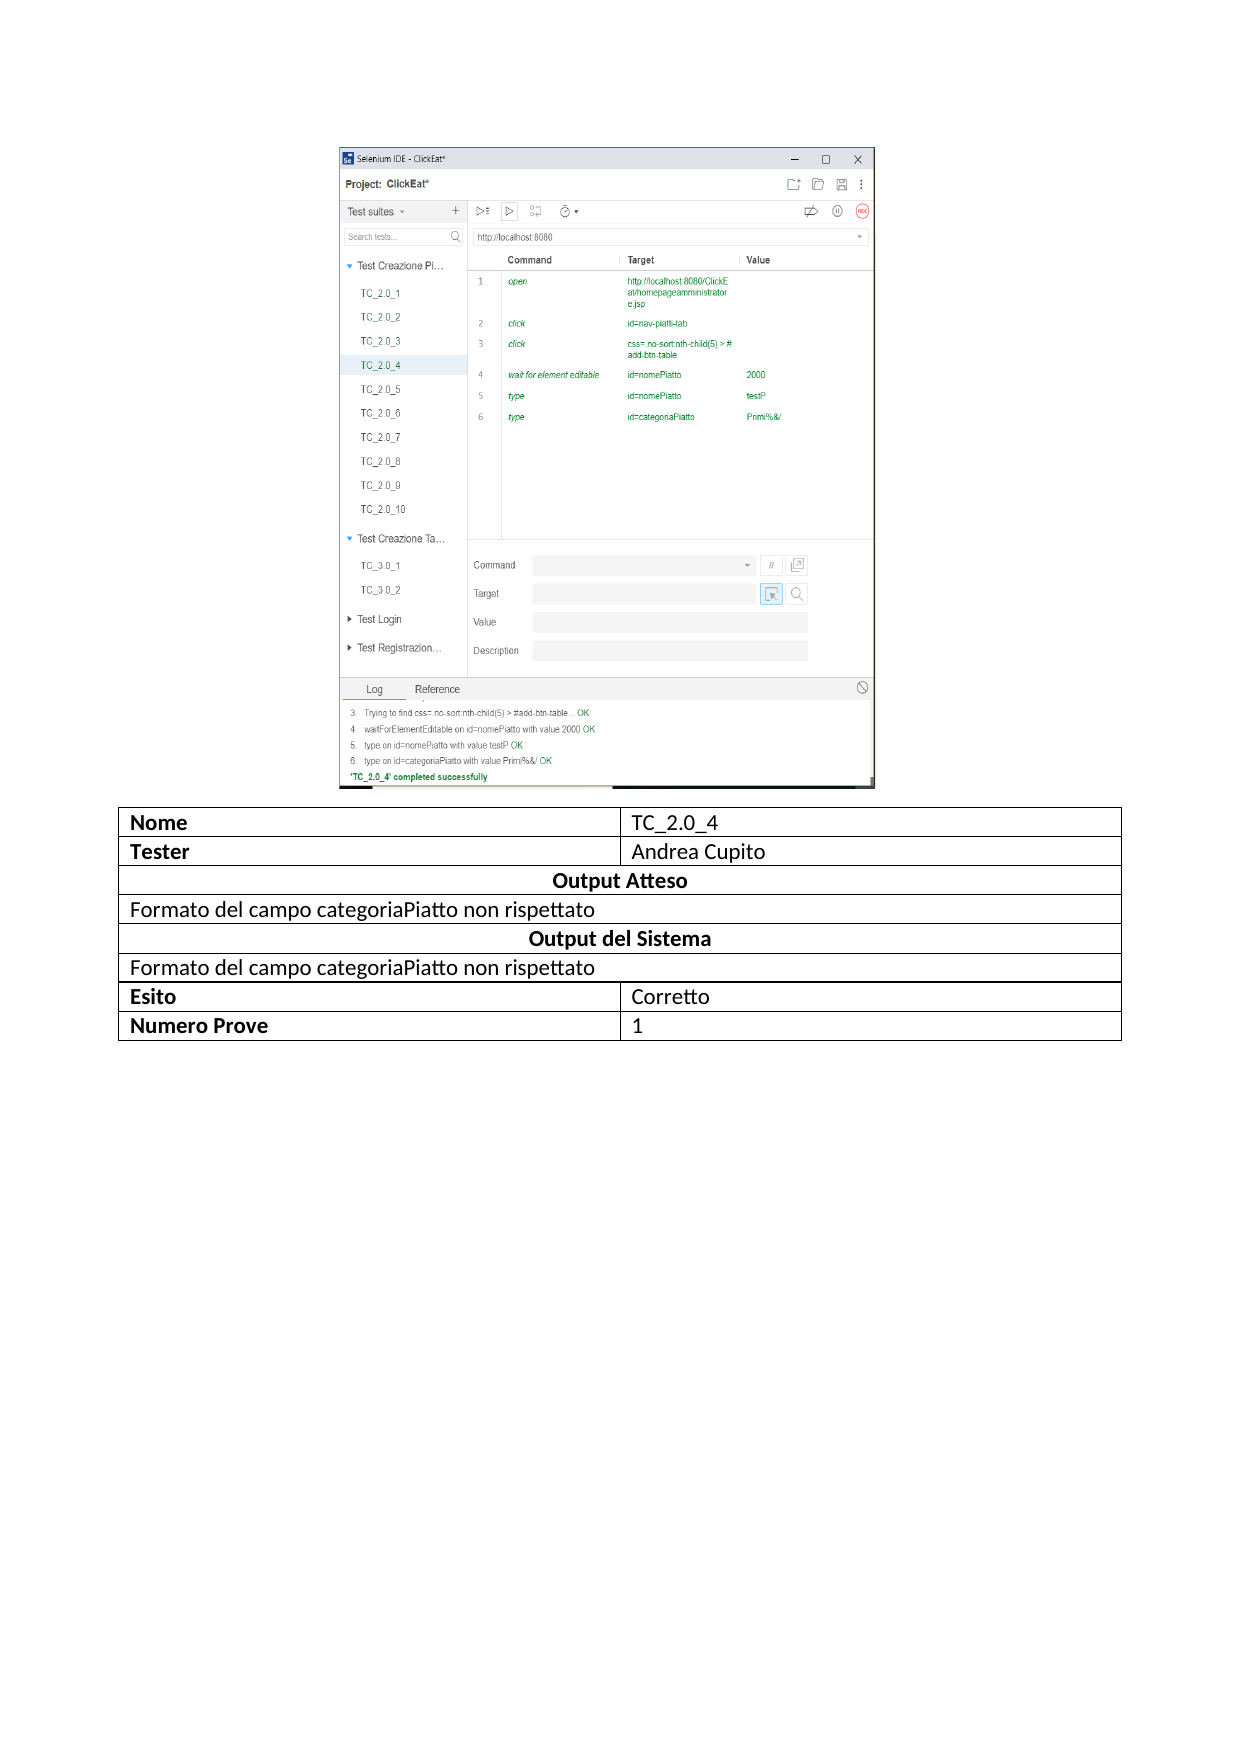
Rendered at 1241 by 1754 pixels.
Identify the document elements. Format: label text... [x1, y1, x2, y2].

picture [339, 147, 876, 789]
table_header TC_2.0_4 [621, 808, 1121, 836]
table_cell 1 [621, 1012, 1121, 1039]
table_cell Tester [119, 837, 620, 865]
table_cell Output del Sistema [119, 924, 1121, 952]
table_cell Andrea Cupito [621, 837, 1121, 865]
table_header Nome [119, 808, 620, 836]
table_cell Formato del campo categoriaPiatto non rispettato [119, 954, 1121, 981]
table_cell Formato del campo categoriaPiatto non rispettato [119, 895, 1121, 923]
table_cell Esito [119, 983, 620, 1011]
table_cell Numero Prove [119, 1012, 620, 1039]
table_cell Output Atteso [119, 866, 1121, 894]
table_cell Corretto [621, 983, 1121, 1011]
